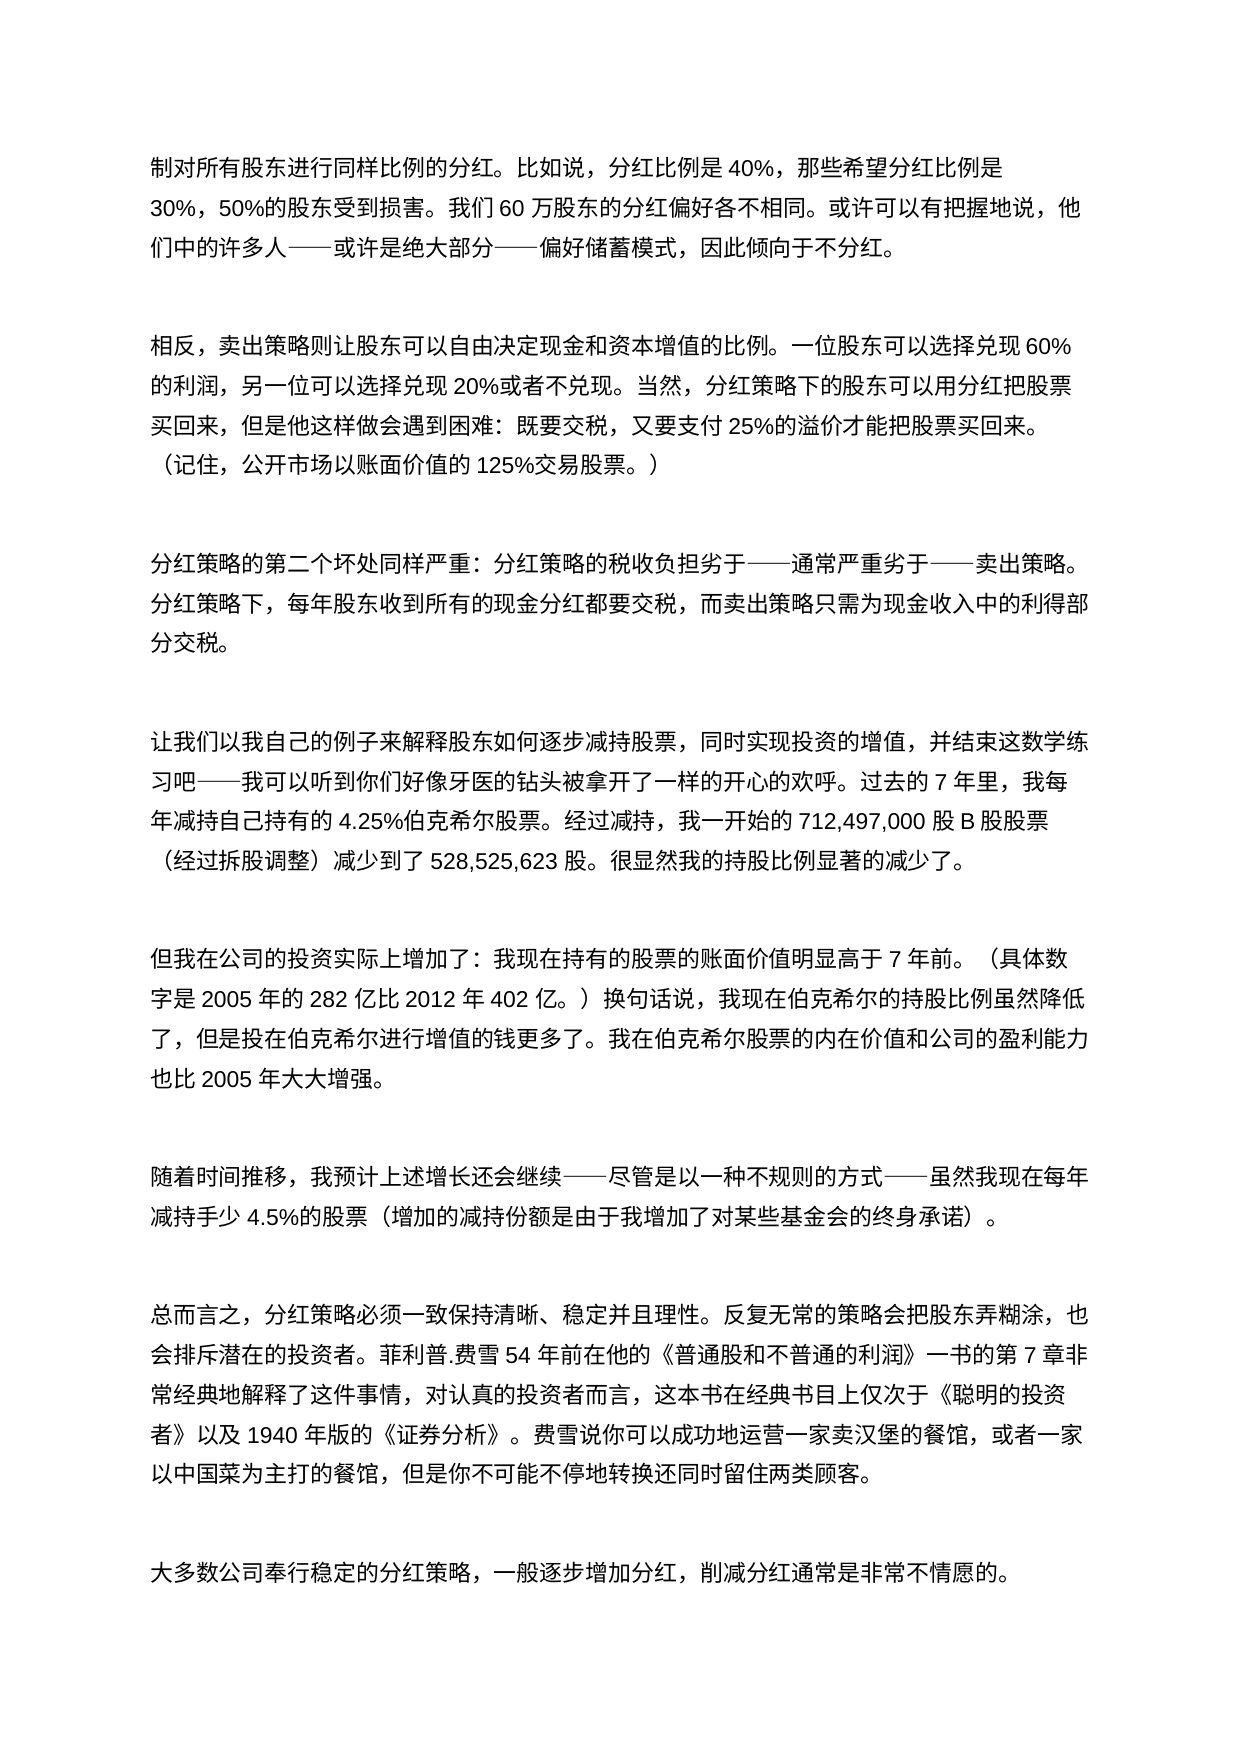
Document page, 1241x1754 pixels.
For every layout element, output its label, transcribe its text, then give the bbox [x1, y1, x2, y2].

text 让我们以我自己的例子来解释股东如何逐步减持股票，同时实现投资的增值，并结束这数学练习吧——我可以听到你们好像牙医的钻头被拿开了一样的开心的欢呼。过去的 7 年里，我每年减持自己持有的 4.25%伯克希尔股票。经过减持，我一开始的 712,497,000 股 B股股票（经过拆股调整）减少到了 528,525,623 股。很显然我的持股比例显著的减少了。 [150, 723, 1090, 876]
text 总而言之，分红策略必须一致保持清晰、稳定并且理性。反复无常的策略会把股东弄糊涂，也会排斥潜在的投资者。菲利普.费雪 54 年前在他的《普通股和不普通的利润》一书的第 7 章非常经典地解释了这件事情，对认真的投资者而言，这本书在经典书目上仅次于《聪明的投资者》以及 1940 年版的《证券分析》。费雪说你可以成功地运营一家卖汉堡的餐馆，或者一家以中国菜为主打的餐馆，但是你不可能不停地转换还同时留住两类顾客。 [150, 1297, 1090, 1489]
text 随着时间推移，我预计上述增长还会继续——尽管是以一种不规则的方式——虽然我现在每年减持手少 4.5%的股票（增加的减持份额是由于我增加了对某些基金会的终身承诺）。 [150, 1159, 1090, 1232]
text 大多数公司奉行稳定的分红策略，一般逐步增加分红，削减分红通常是非常不情愿的。 [150, 1554, 1090, 1588]
text 相反，卖出策略则让股东可以自由决定现金和资本增值的比例。一位股东可以选择兑现60%的利润，另一位可以选择兑现 20%或者不兑现。当然，分红策略下的股东可以用分红把股票买回来，但是他这样做会遇到困难：既要交税，又要支付 25%的溢价才能把股票买回来。（记住，公开市场以账面价值的 125%交易股票。） [150, 328, 1090, 481]
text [150, 150, 1090, 263]
text 分红策略的第二个坏处同样严重：分红策略的税收负担劣于——通常严重劣于——卖出策略。分红策略下，每年股东收到所有的现金分红都要交税，而卖出策略只需为现金收入中的利得部分交税。 [150, 546, 1090, 658]
text 但我在公司的投资实际上增加了：我现在持有的股票的账面价值明显高于 7 年前。（具体数字是 2005 年的 282 亿比 2012 年 402 亿。）换句话说，我现在伯克希尔的持股比例虽然降低了，但是投在伯克希尔进行增值的钱更多了。我在伯克希尔股票的内在价值和公司的盈利能力也比 2005 年大大增强。 [150, 941, 1090, 1094]
